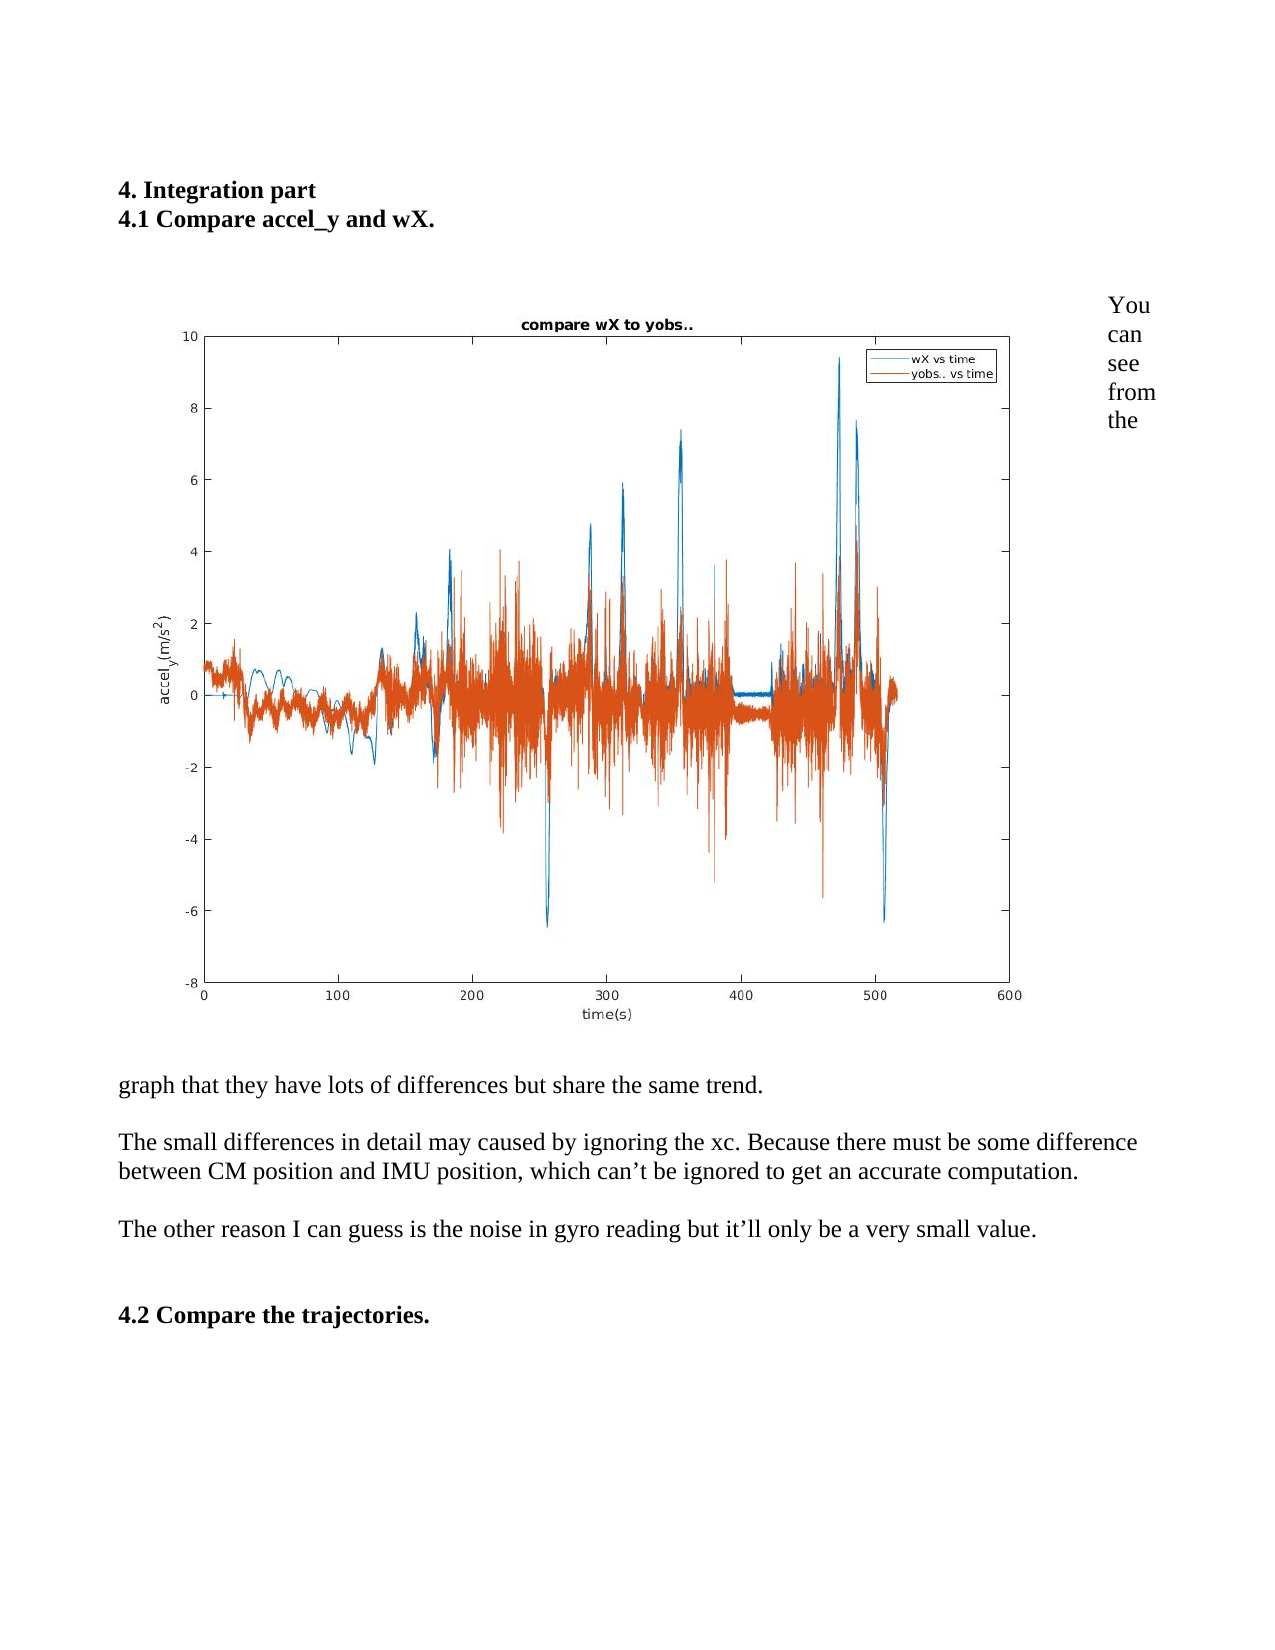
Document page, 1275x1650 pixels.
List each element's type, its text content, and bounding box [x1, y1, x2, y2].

text The small differences in detail may caused by ignoring the xc. Because there must be some difference between CM position and IMU position, which can’t be ignored to get an accurate computation. [118, 1127, 1157, 1185]
picture [68, 276, 1108, 1070]
text The other reason I can guess is the noise in gyro reading but it’ll only be a very small value. [118, 1214, 1157, 1242]
text 4.1 Compare accel_y and wX. [118, 204, 1157, 233]
text 4.2 Compare the trajectories. [118, 1300, 1157, 1329]
text 4. Integration part [118, 176, 1157, 204]
